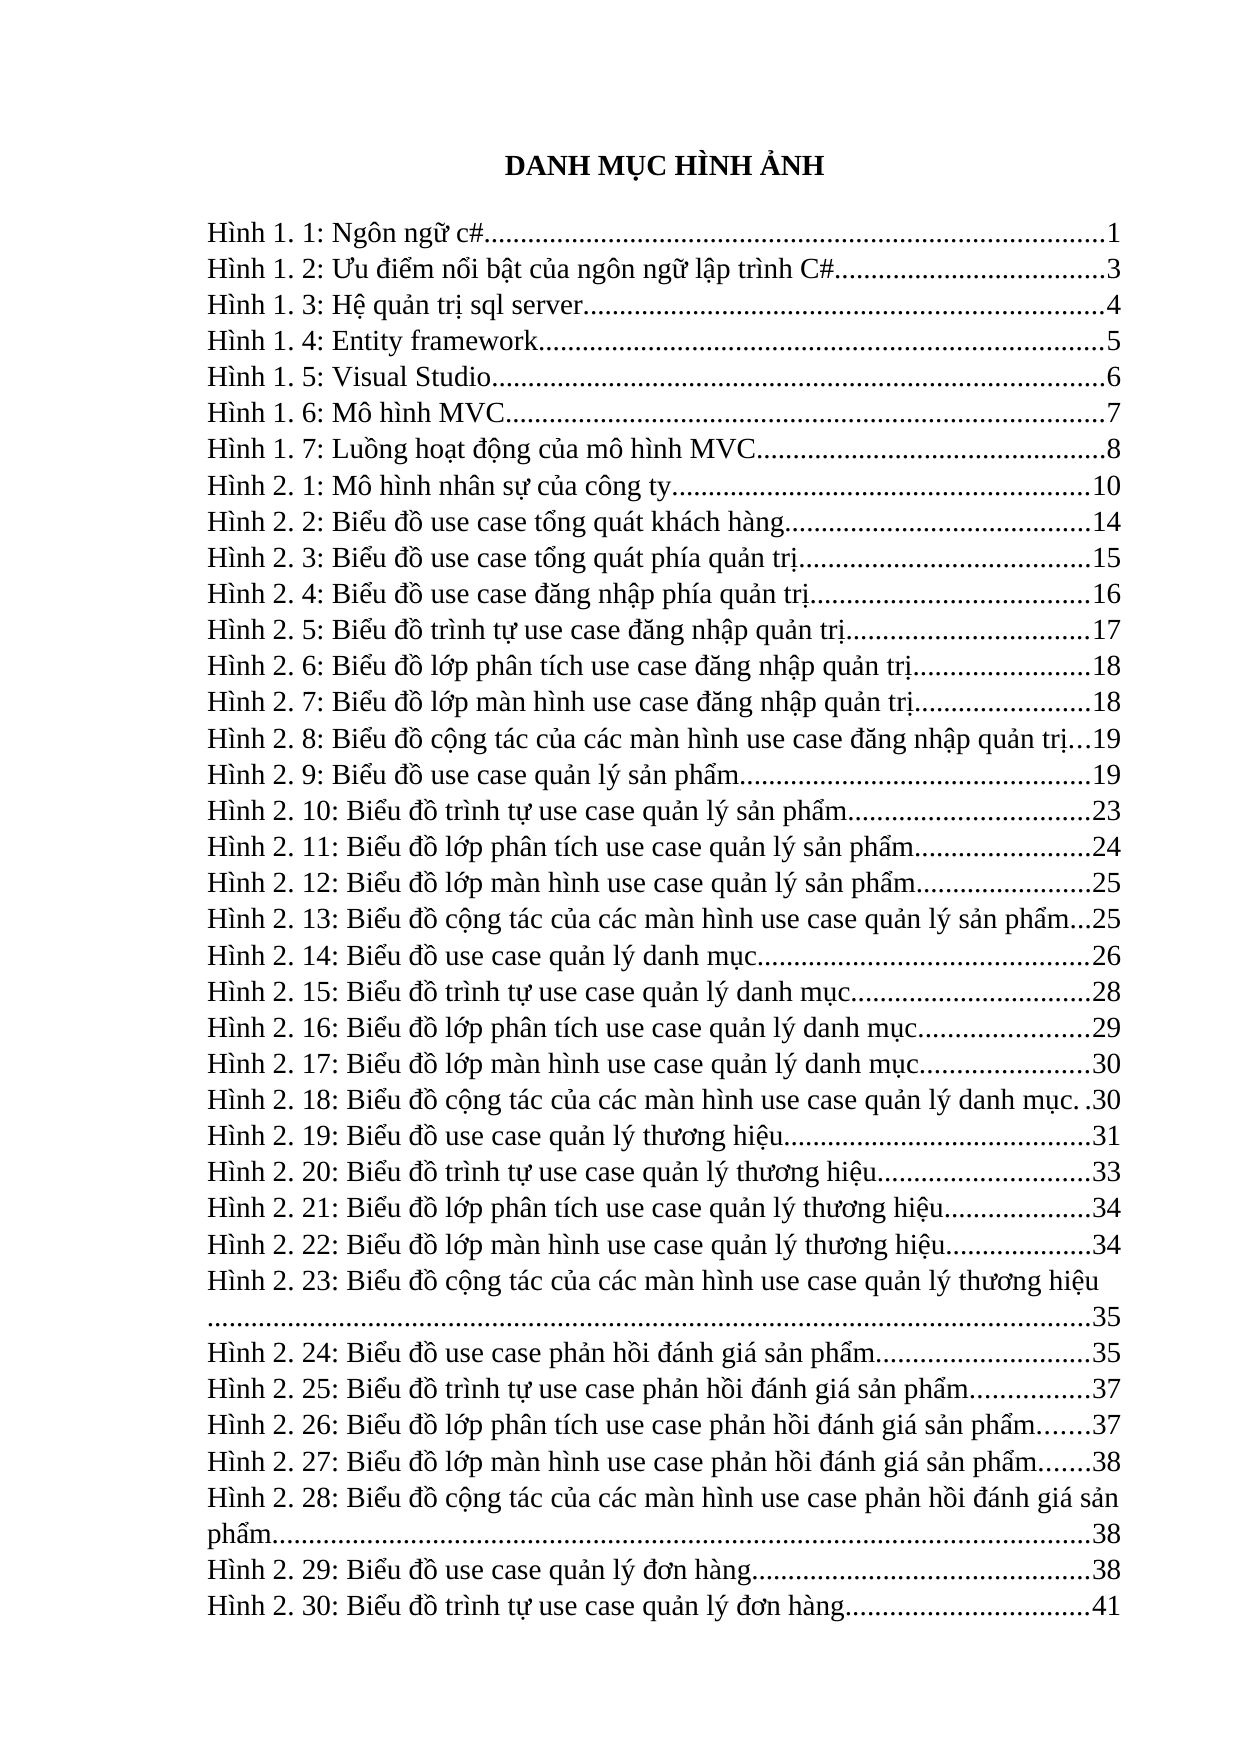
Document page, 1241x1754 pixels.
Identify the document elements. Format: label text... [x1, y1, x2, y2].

text Hình 2. 26: Biểu đồ lớp phân tích use case phản hồi đánh giá sản phẩm 37 [207, 1407, 1122, 1441]
text Hình 2. 21: Biểu đồ lớp phân tích use case quản lý thương hiệu 34 [207, 1191, 1122, 1224]
text Hình 2. 29: Biểu đồ use case quản lý đơn hàng 38 [207, 1552, 1122, 1586]
text Hình 2. 16: Biểu đồ lớp phân tích use case quản lý danh mục 29 [207, 1010, 1122, 1043]
text Hình 2. 20: Biểu đồ trình tự use case quản lý thương hiệu 33 [207, 1154, 1122, 1188]
text Hình 1. 2: Ưu điểm nổi bật của ngôn ngữ lập trình C# 3 [207, 251, 1122, 284]
text Hình 2. 7: Biểu đồ lớp màn hình use case đăng nhập quản trị 18 [207, 684, 1122, 718]
text Hình 2. 27: Biểu đồ lớp màn hình use case phản hồi đánh giá sản phẩm 38 [207, 1444, 1122, 1477]
text Hình 2. 25: Biểu đồ trình tự use case phản hồi đánh giá sản phẩm 37 [207, 1371, 1122, 1405]
text Hình 2. 30: Biểu đồ trình tự use case quản lý đơn hàng 41 [207, 1588, 1122, 1622]
text Hình 2. 22: Biểu đồ lớp màn hình use case quản lý thương hiệu 34 [207, 1227, 1122, 1260]
text Hình 1. 3: Hệ quản trị sql server 4 [207, 287, 1122, 321]
text Hình 1. 6: Mô hình MVC 7 [207, 395, 1122, 429]
text Hình 2. 19: Biểu đồ use case quản lý thương hiệu 31 [207, 1118, 1122, 1152]
text Hình 1. 5: Visual Studio 6 [207, 359, 1122, 393]
text Hình 2. 24: Biểu đồ use case phản hồi đánh giá sản phẩm 35 [207, 1335, 1122, 1369]
text Hình 2. 4: Biểu đồ use case đăng nhập phía quản trị 16 [207, 576, 1122, 610]
text Hình 2. 2: Biểu đồ use case tổng quát khách hàng 14 [207, 504, 1122, 537]
text Hình 2. 3: Biểu đồ use case tổng quát phía quản trị 15 [207, 540, 1122, 573]
text Hình 2. 8: Biểu đồ cộng tác của các màn hình use case đăng nhập quản trị 19 [207, 721, 1122, 754]
text Hình 2. 12: Biểu đồ lớp màn hình use case quản lý sản phẩm 25 [207, 865, 1122, 899]
text Hình 2. 11: Biểu đồ lớp phân tích use case quản lý sản phẩm 24 [207, 829, 1122, 863]
text Hình 2. 5: Biểu đồ trình tự use case đăng nhập quản trị 17 [207, 612, 1122, 646]
text Hình 2. 28: Biểu đồ cộng tác của các màn hình use case phản hồi đánh giá sản phẩm 38 [207, 1480, 1122, 1549]
text Hình 1. 4: Entity framework 5 [207, 323, 1122, 357]
text Hình 1. 7: Luồng hoạt động của mô hình MVC 8 [207, 432, 1122, 465]
text Hình 2. 17: Biểu đồ lớp màn hình use case quản lý danh mục 30 [207, 1046, 1122, 1079]
text Hình 2. 15: Biểu đồ trình tự use case quản lý danh mục 28 [207, 974, 1122, 1007]
text Hình 2. 13: Biểu đồ cộng tác của các màn hình use case quản lý sản phẩm 25 [207, 901, 1122, 935]
text Hình 2. 23: Biểu đồ cộng tác của các màn hình use case quản lý thương hiệu 35 [207, 1263, 1122, 1333]
text Hình 2. 18: Biểu đồ cộng tác của các màn hình use case quản lý danh mục 30 [207, 1082, 1122, 1116]
text DANH MỤC HÌNH ẢNH [207, 148, 1122, 181]
text Hình 2. 6: Biểu đồ lớp phân tích use case đăng nhập quản trị 18 [207, 648, 1122, 682]
text Hình 2. 9: Biểu đồ use case quản lý sản phẩm 19 [207, 757, 1122, 790]
text Hình 2. 1: Mô hình nhân sự của công ty 10 [207, 468, 1122, 501]
text Hình 2. 14: Biểu đồ use case quản lý danh mục 26 [207, 938, 1122, 971]
text Hình 1. 1: Ngôn ngữ c# 1 [207, 215, 1122, 248]
text Hình 2. 10: Biểu đồ trình tự use case quản lý sản phẩm 23 [207, 793, 1122, 827]
